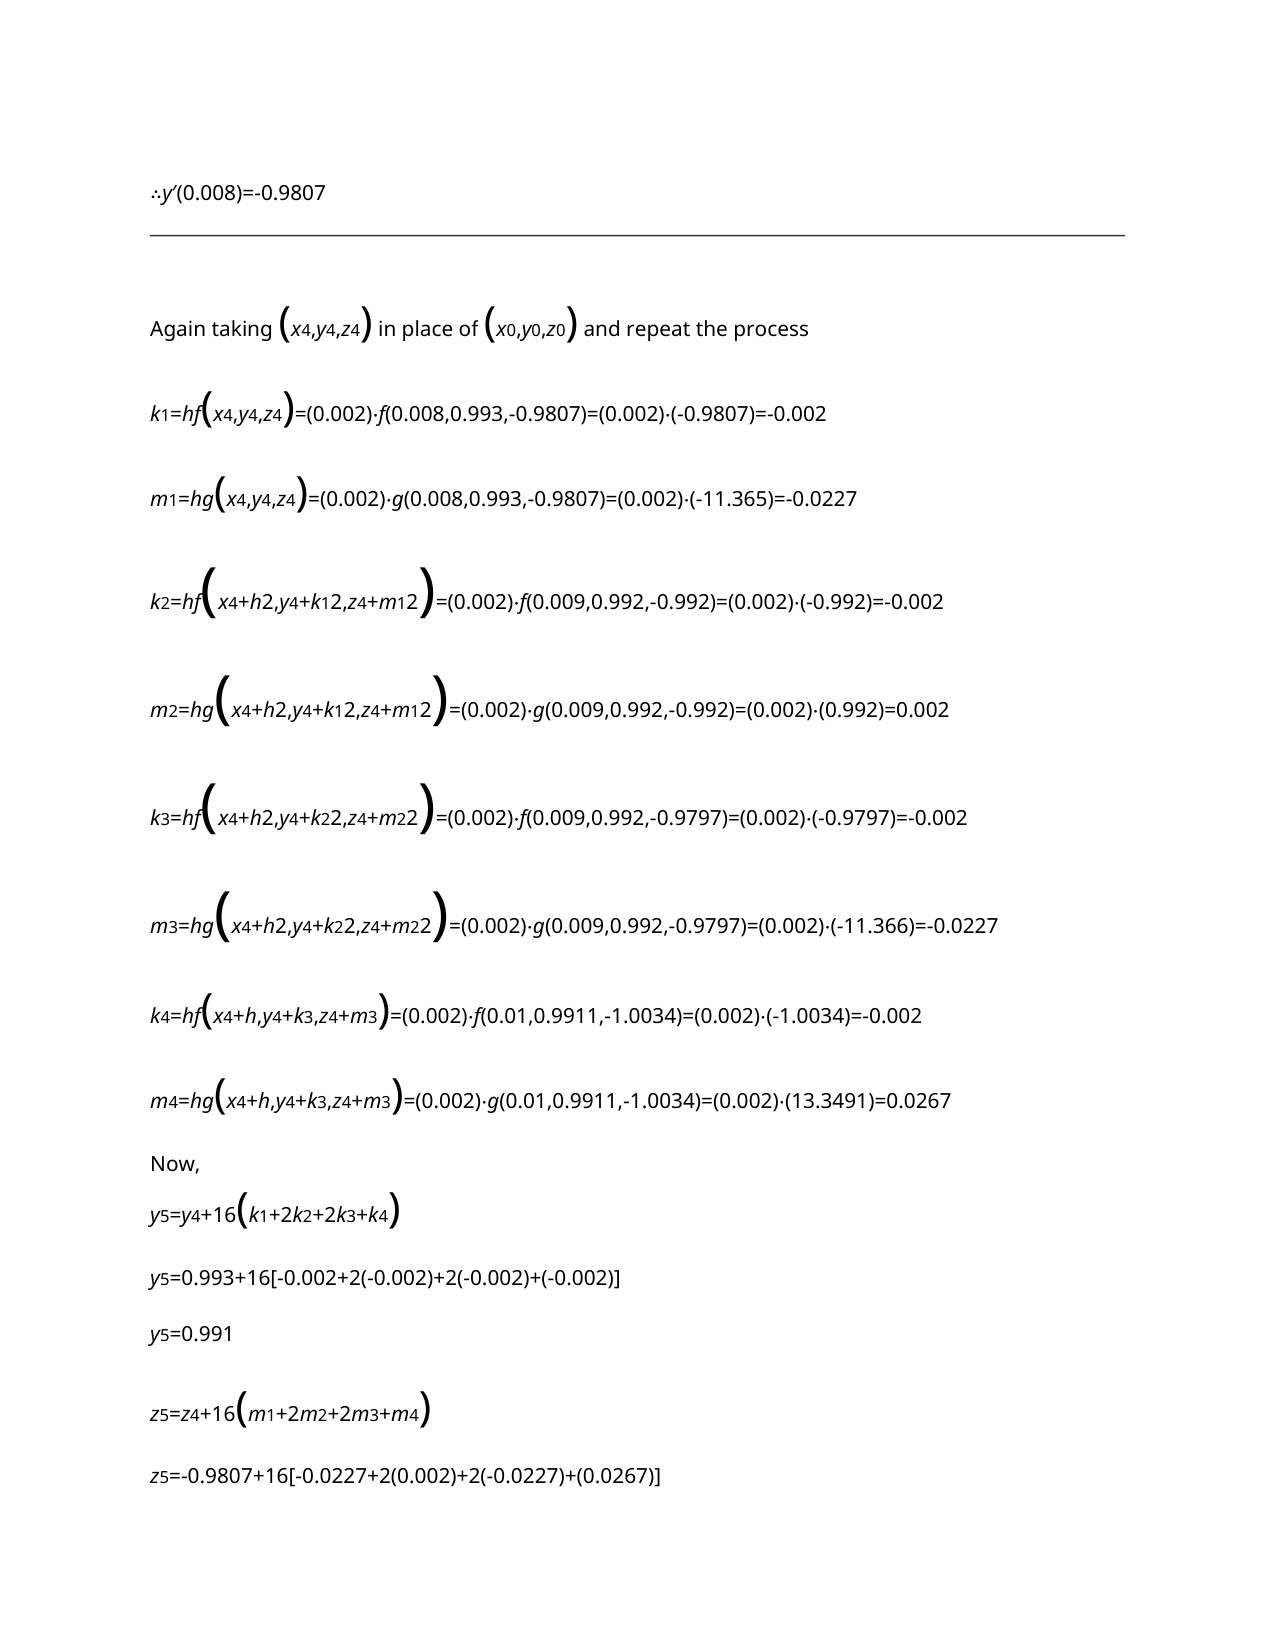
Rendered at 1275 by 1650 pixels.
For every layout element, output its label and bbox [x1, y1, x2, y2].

text [150, 263, 1125, 1490]
text [150, 150, 1125, 234]
